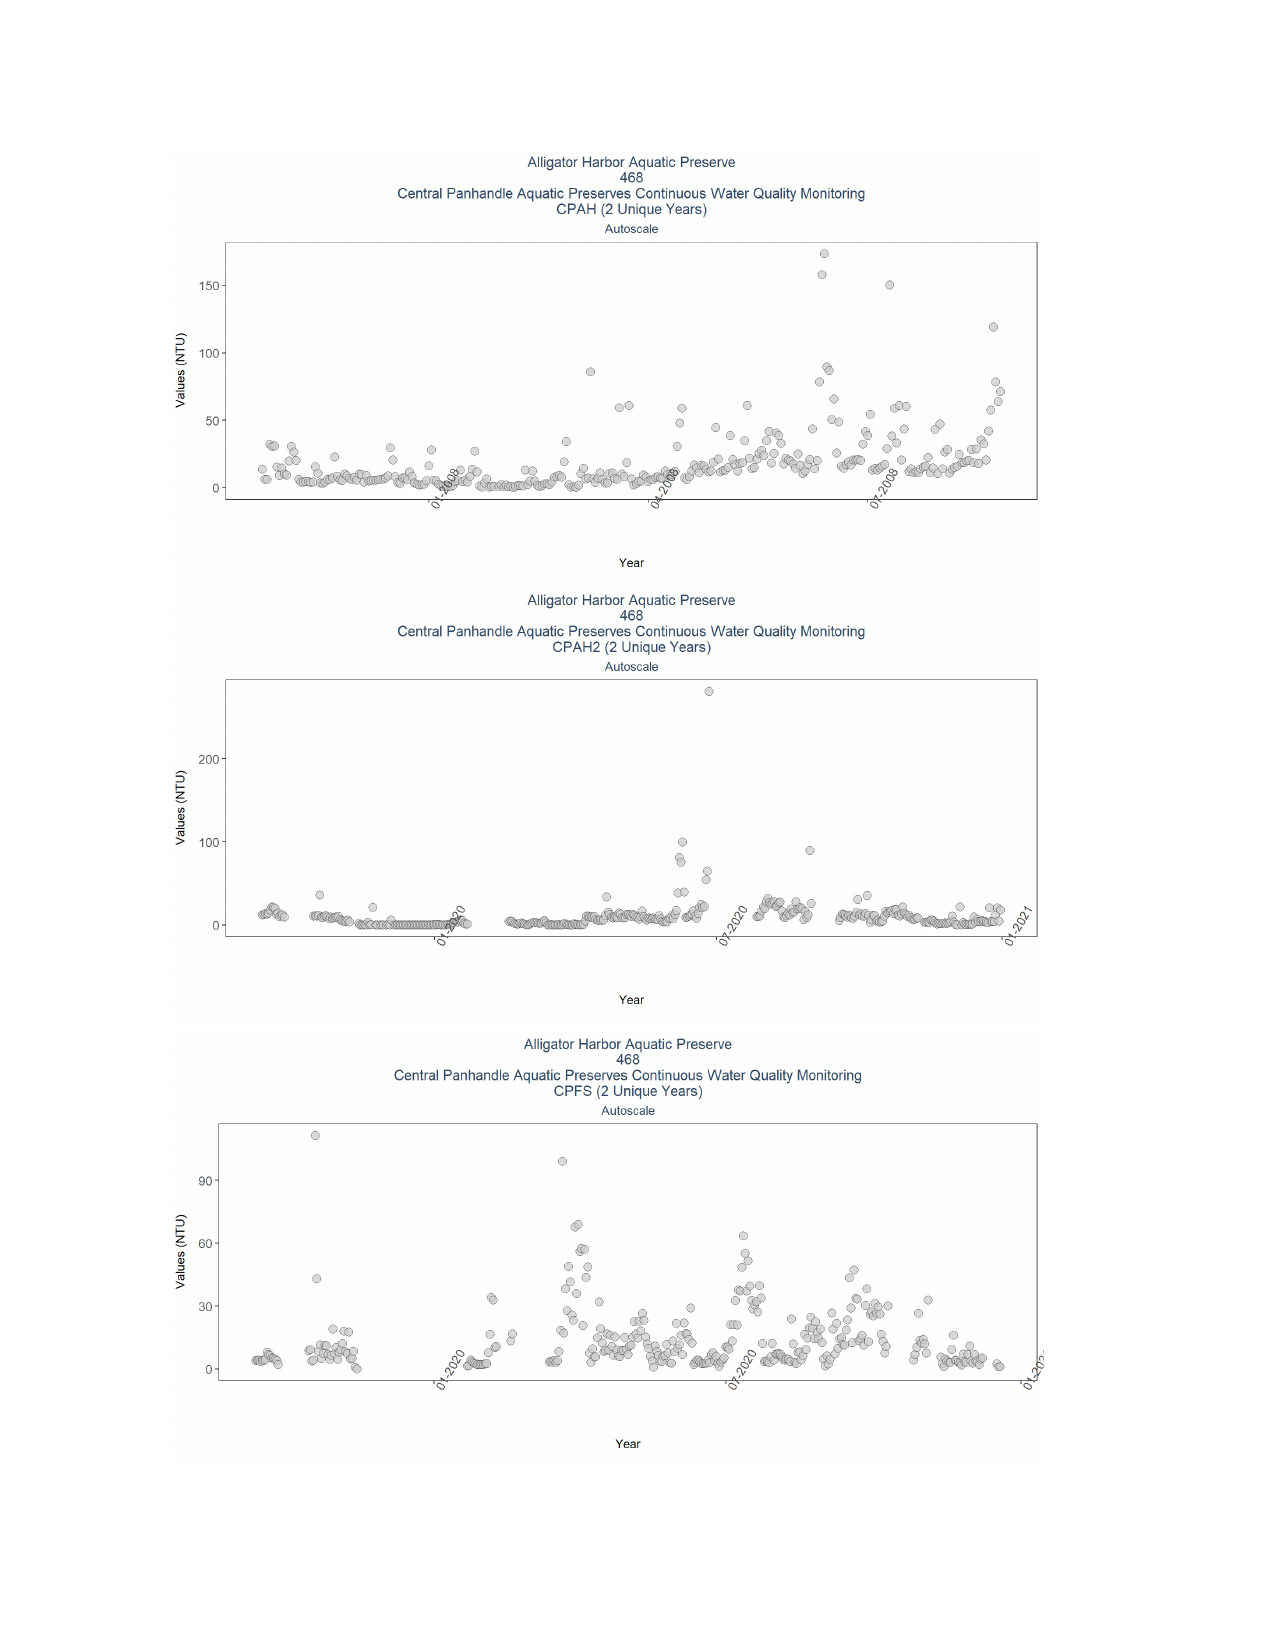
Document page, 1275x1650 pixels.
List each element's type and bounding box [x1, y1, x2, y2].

picture [168, 1031, 1044, 1469]
picture [168, 150, 1044, 1025]
